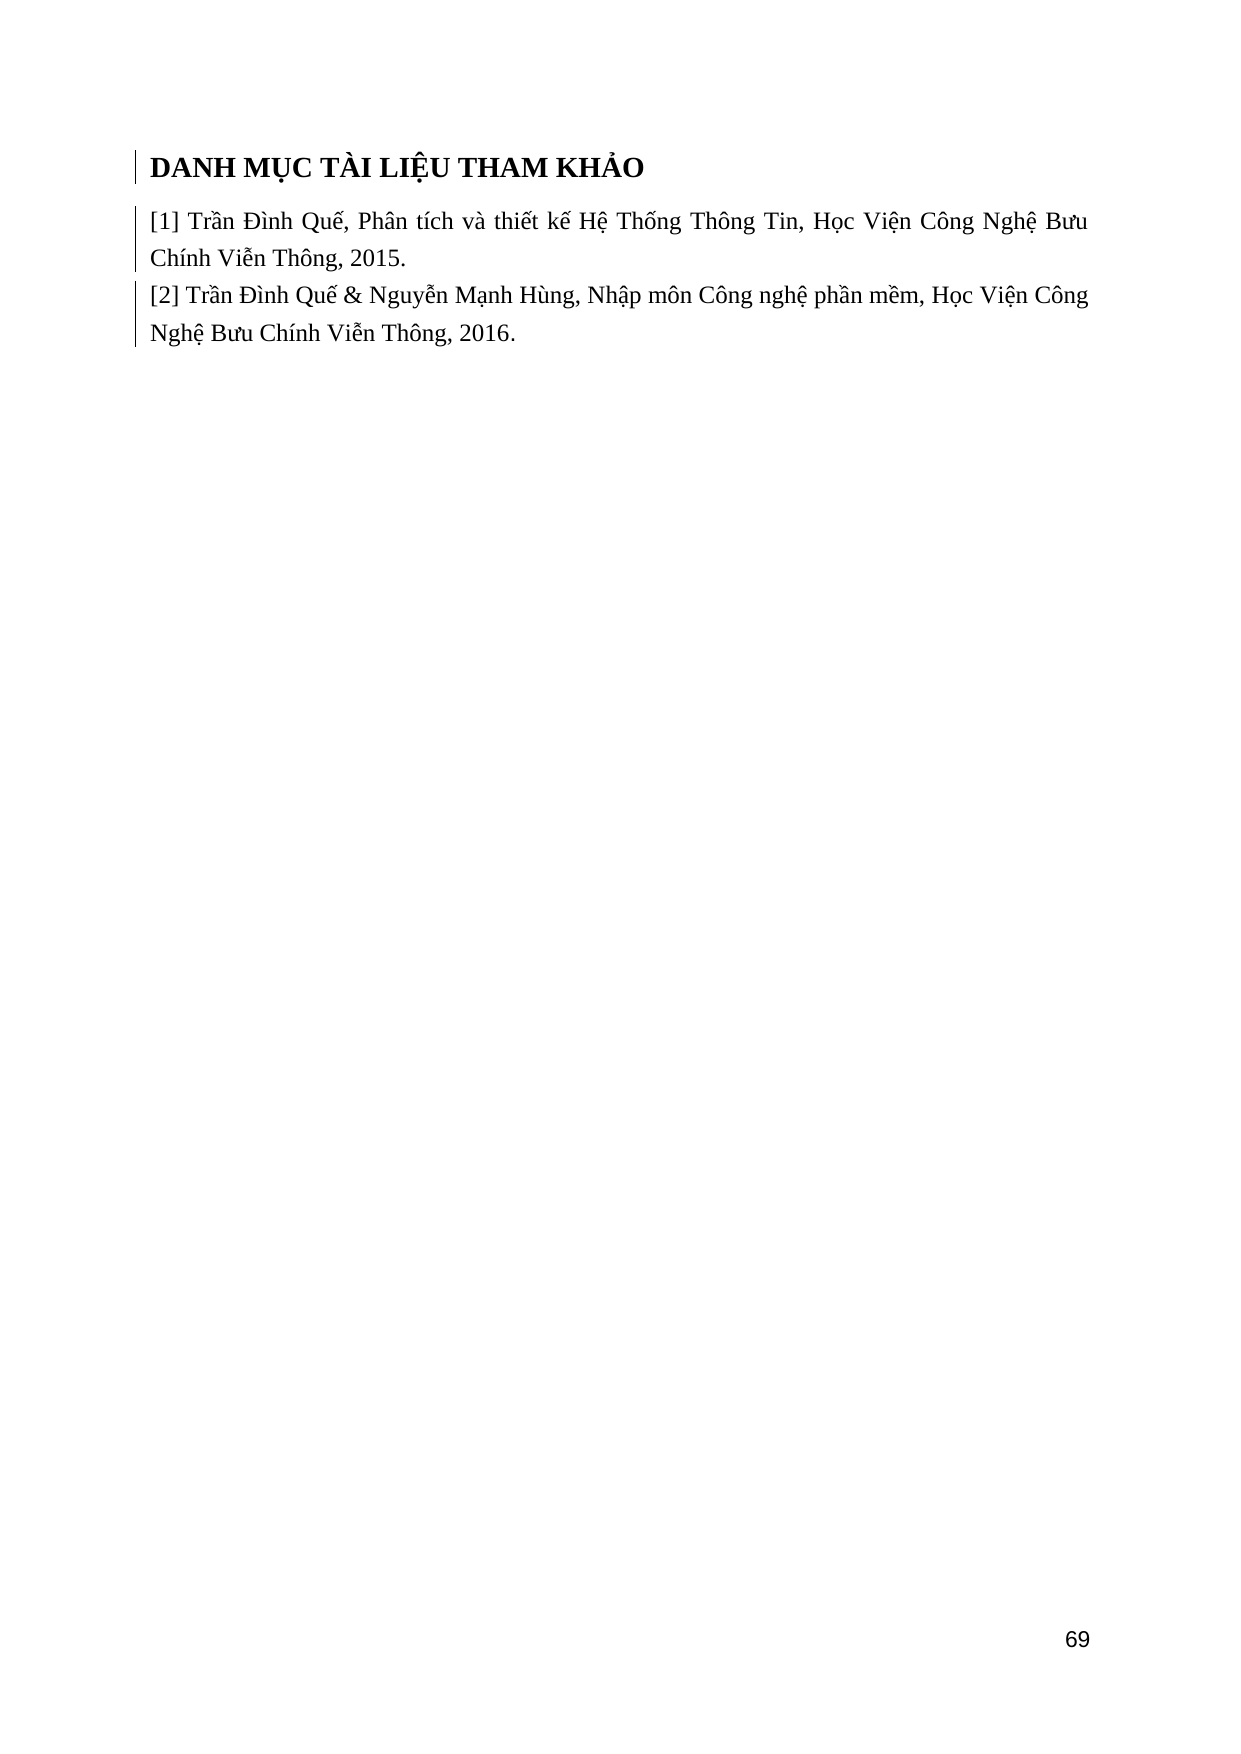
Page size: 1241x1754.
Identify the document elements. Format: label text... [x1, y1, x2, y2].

subtitle DANH MỤC TÀI LIỆU THAM KHẢO [150, 150, 1090, 183]
text [1] Trần Đình Quế, Phân tích và thiết kế Hệ Thống Thông Tin, Học Viện Công Nghệ Bưu Chính Viễn Thông, 2015. [150, 206, 1090, 272]
text [2] Trần Đình Quế & Nguyễn Mạnh Hùng, Nhập môn Công nghệ phần mềm, Học Viện Công Nghệ Bưu Chính Viễn Thông, 2016. [150, 281, 1090, 347]
